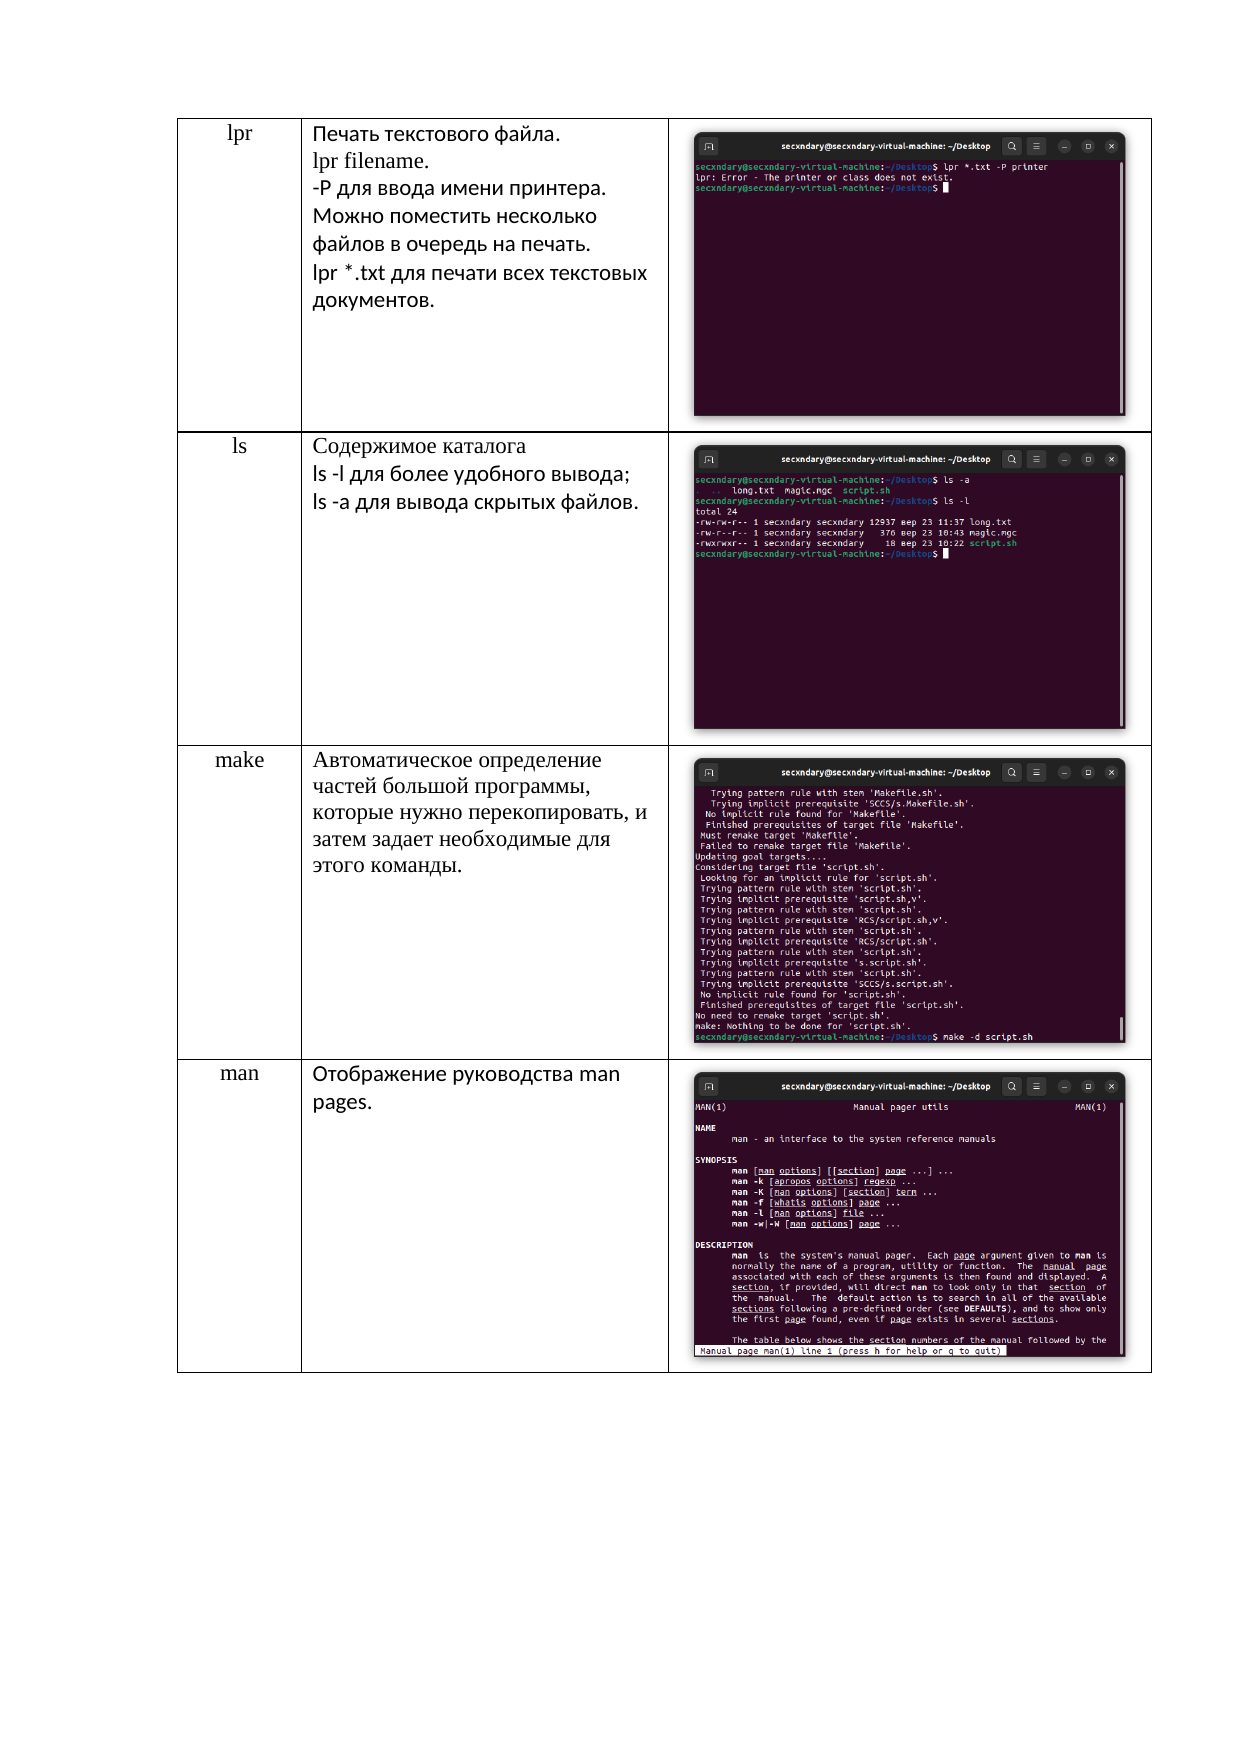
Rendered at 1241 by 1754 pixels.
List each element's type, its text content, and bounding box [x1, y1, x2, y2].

table_cell Содержимое каталога ls -l для более удобного вывода; ls -a для вывода скрытых файлов. [302, 433, 668, 744]
table_cell lpr [178, 119, 301, 431]
table_cell [1140, 746, 1151, 1058]
table_cell [1140, 433, 1151, 744]
table_cell man [178, 1060, 301, 1372]
table_cell make [178, 746, 301, 1058]
table_cell Автоматическое определение частей большой программы, которые нужно перекопировать, и затем задает необходимые для этого команды. [302, 746, 668, 1058]
table_cell ls [178, 433, 301, 744]
picture [679, 119, 1140, 1373]
table_cell [669, 746, 679, 1058]
table_cell Печать текстового файла. lpr filename. -P для ввода имени принтера. Можно поместить несколько файлов в очередь на печать. lpr *.txt для печати всех текстовых документов. [302, 119, 668, 431]
table_cell [669, 119, 679, 431]
table_cell [669, 1060, 679, 1372]
table_cell [1140, 1060, 1151, 1372]
table_cell [669, 433, 679, 744]
table_cell Отображение руководства man pages. [302, 1060, 668, 1372]
table_cell [1140, 119, 1151, 431]
